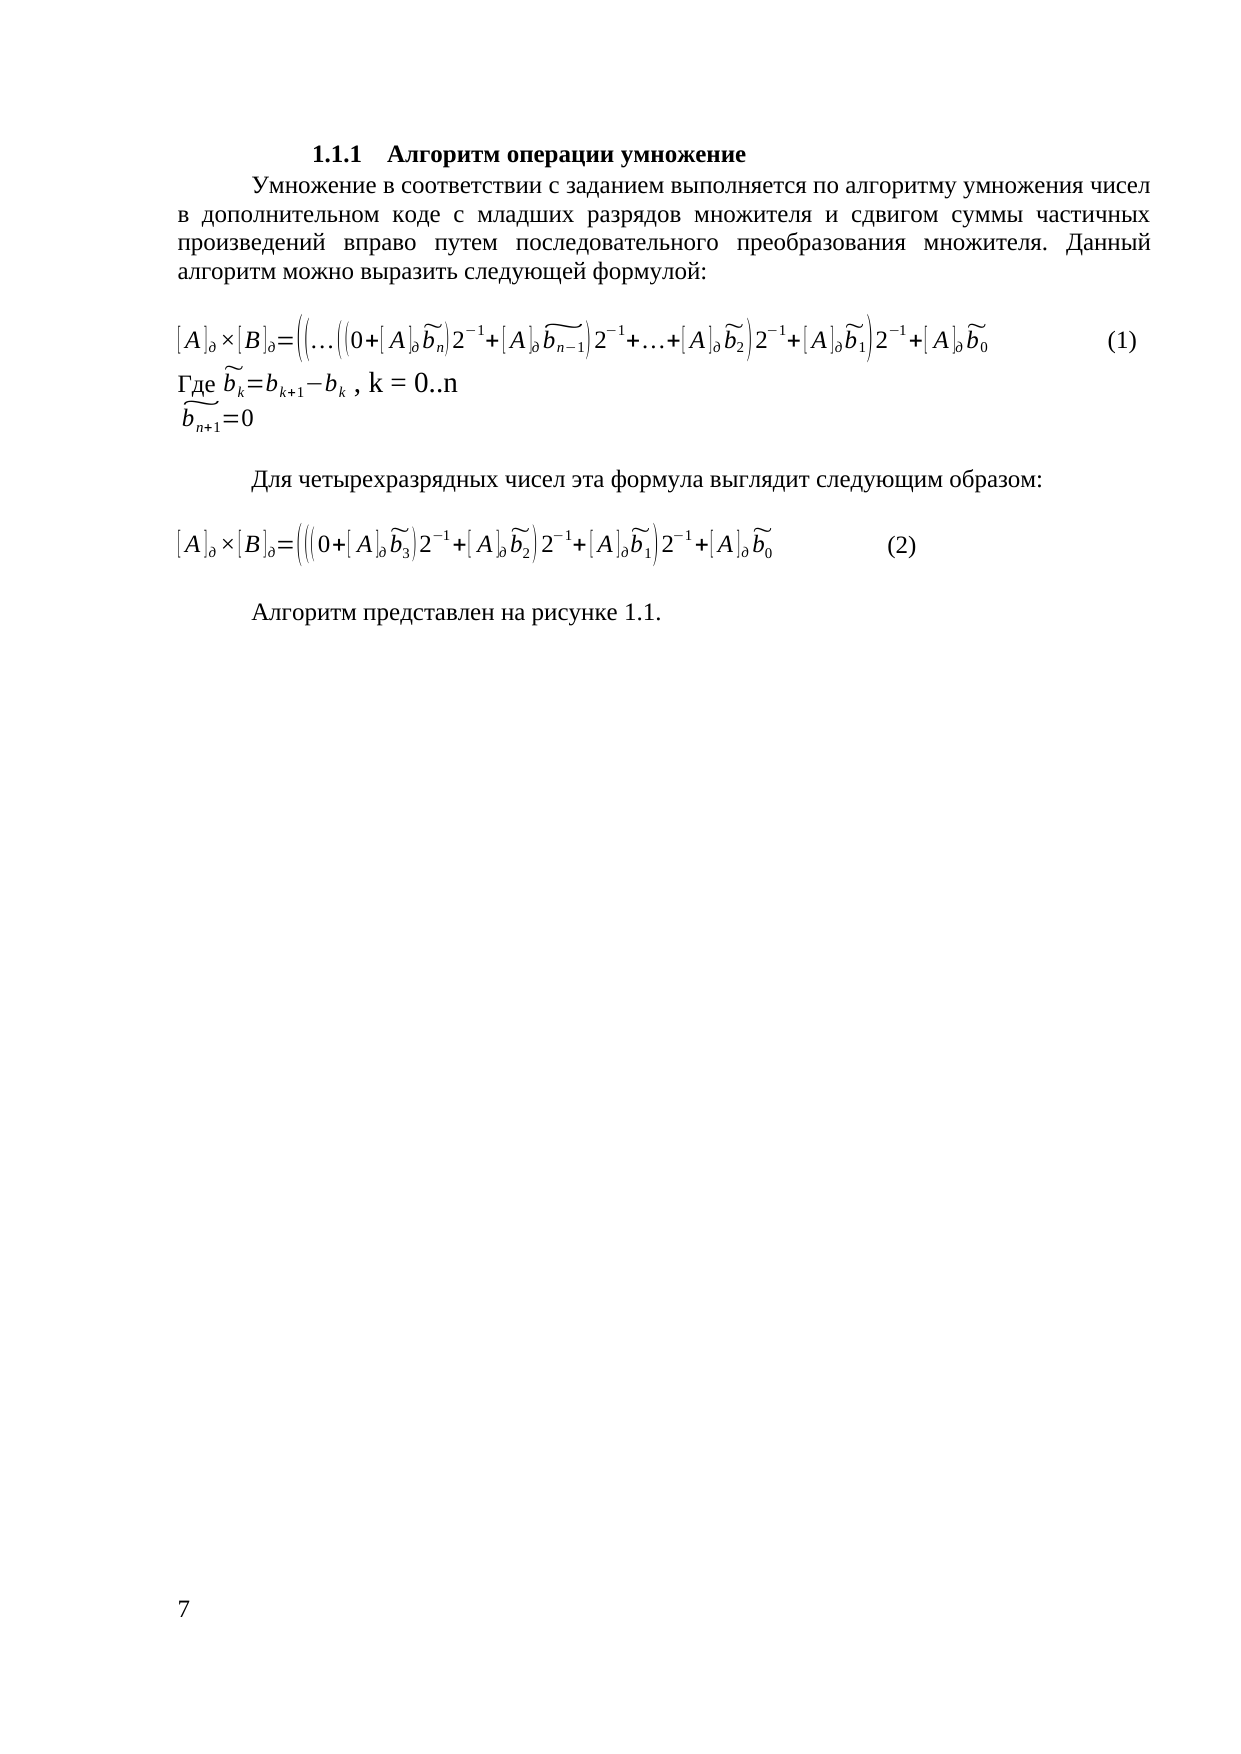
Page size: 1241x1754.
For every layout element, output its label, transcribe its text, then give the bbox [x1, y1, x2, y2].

text Для четырехразрядных чисел эта формула выглядит следующим образом: [177, 464, 1152, 493]
text Алгоритм представлен на рисунке 1.1. [177, 597, 1152, 626]
text Умножение в соответствии с заданием выполняется по алгоритму умножения чисел в дополнительном коде с младших разрядов множителя и сдвигом суммы частичных произведений вправо путем последовательного преобразования множителя. Данный алгоритм можно выразить следующей формулой: [177, 170, 1152, 285]
text Где , k = 0..n [177, 365, 1152, 401]
subtitle Алгоритм операции умножение [312, 139, 1152, 168]
text (2) [177, 522, 1152, 568]
text (1) [177, 314, 1152, 365]
